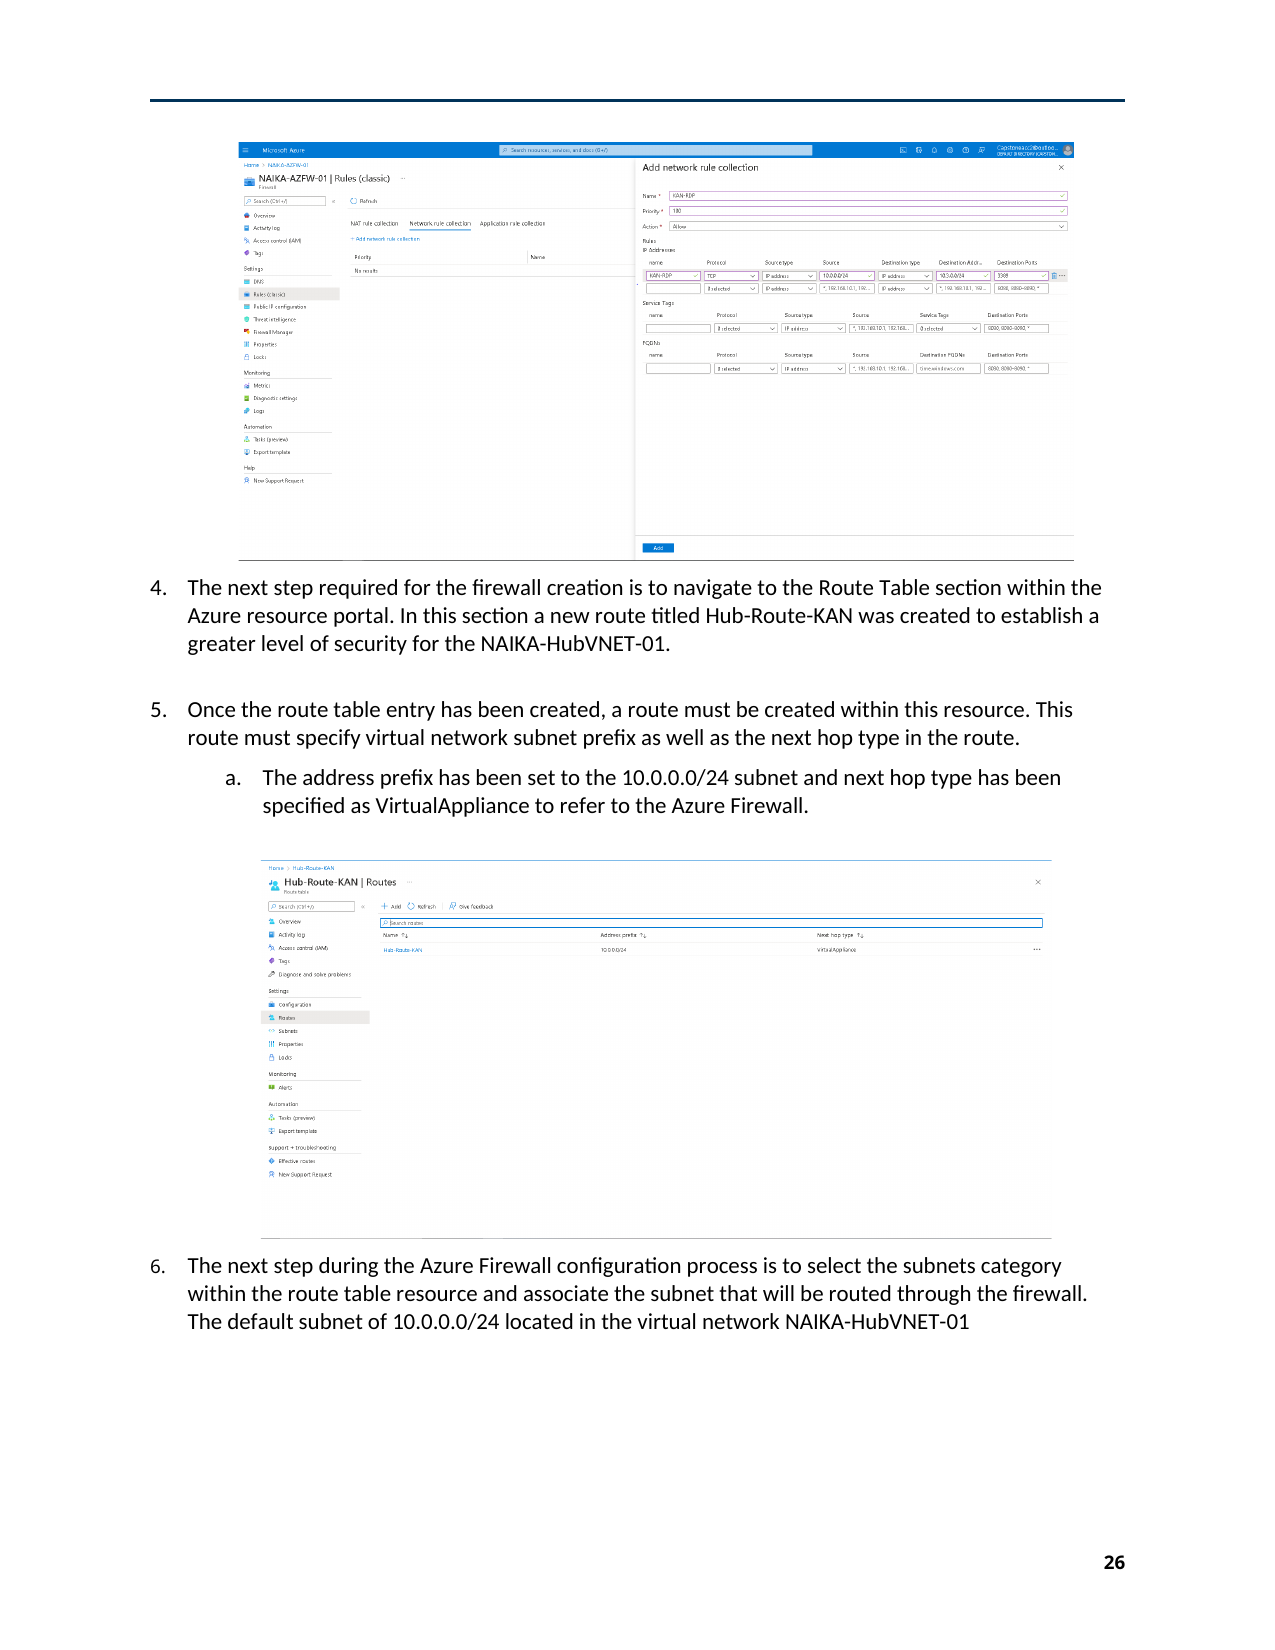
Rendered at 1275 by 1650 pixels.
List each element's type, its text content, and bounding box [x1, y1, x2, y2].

list Once the route table entry has been created, a route must be created within this resource. This route must specify virtual network subnet prefix as well as the next hop type in the route. [150, 695, 1125, 751]
list The address prefix has been set to the 10.0.0.0/24 subnet and next hop type has been specified as VirtualAppliance to refer to the Azure Firewall. [225, 763, 1125, 819]
picture [238, 142, 1074, 561]
picture [260, 860, 1052, 1239]
list The next step during the Azure Firewall configuration process is to select the subnets category within the route table resource and associate the subnet that will be routed through the firewall. The default subnet of 10.0.0.0/24 located in the virtual network NAIKA-HubVNET-01 [150, 1251, 1125, 1335]
list The next step required for the firewall creation is to navigate to the Route Table section within the Azure resource portal. In this section a new route titled Hub-Route-KAN was created to establish a greater level of security for the NAIKA-HubVNET-01. [150, 573, 1125, 682]
